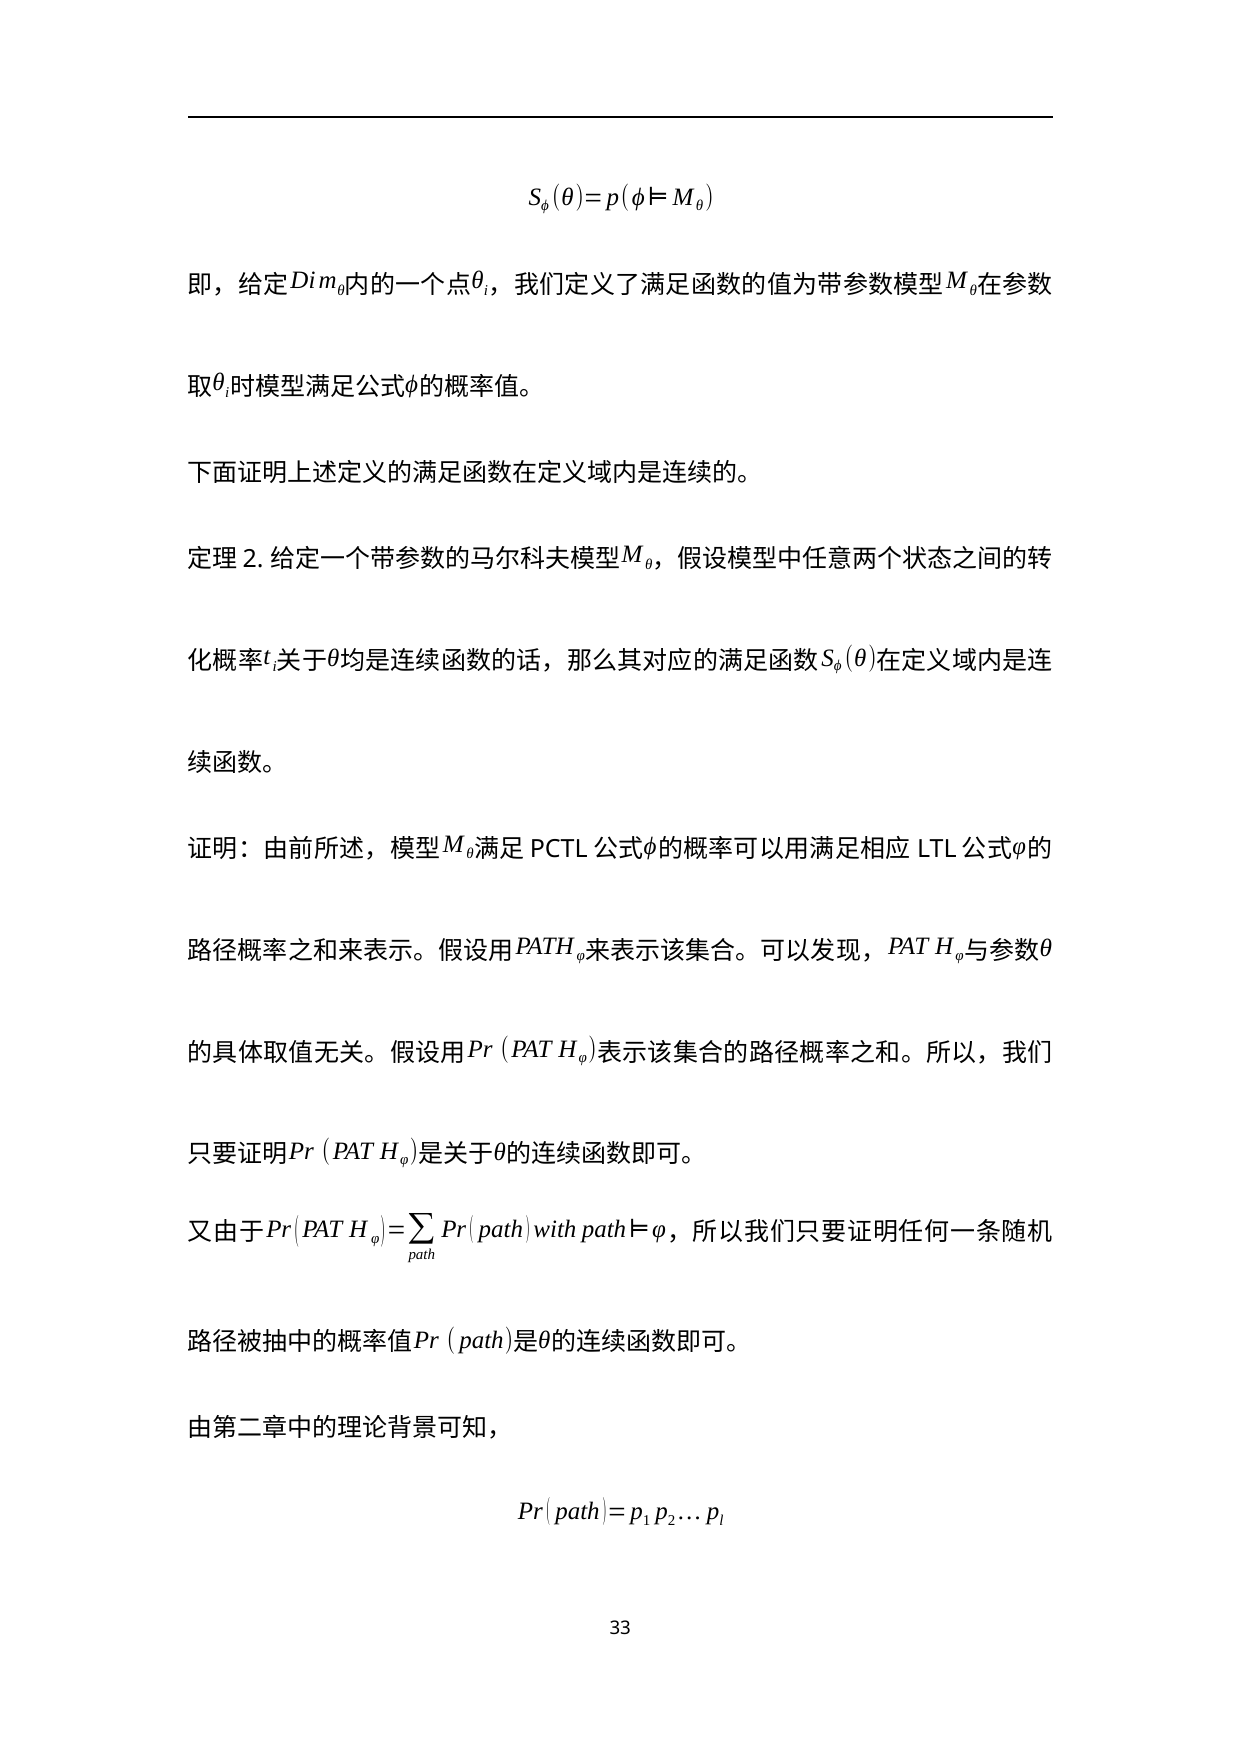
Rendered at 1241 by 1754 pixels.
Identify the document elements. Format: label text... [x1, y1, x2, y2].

text 下面证明上述定义的满足函数在定义域内是连续的。 [187, 437, 1053, 504]
text 定理2. 给定一个带参数的马尔科夫模型，假设模型中任意两个状态之间的转化概率关于均是连续函数的话，那么其对应的满足函数在定义域内是连续函数。 [187, 523, 1053, 794]
text 由第二章中的理论背景可知， [187, 1392, 1053, 1460]
text 证明：由前所述，模型满足PCTL公式的概率可以用满足相应LTL公式的路径概率之和来表示。假设用来表示该集合。可以发现，与参数的具体取值无关。假设用表示该集合的路径概率之和。所以，我们只要证明是关于的连续函数即可。 [187, 812, 1053, 1186]
text 又由于，所以我们只要证明任何一条随机路径被抽中的概率值是的连续函数即可。 [187, 1204, 1053, 1374]
text 即，给定内的一个点，我们定义了满足函数的值为带参数模型在参数取时模型满足公式的概率值。 [187, 249, 1053, 418]
